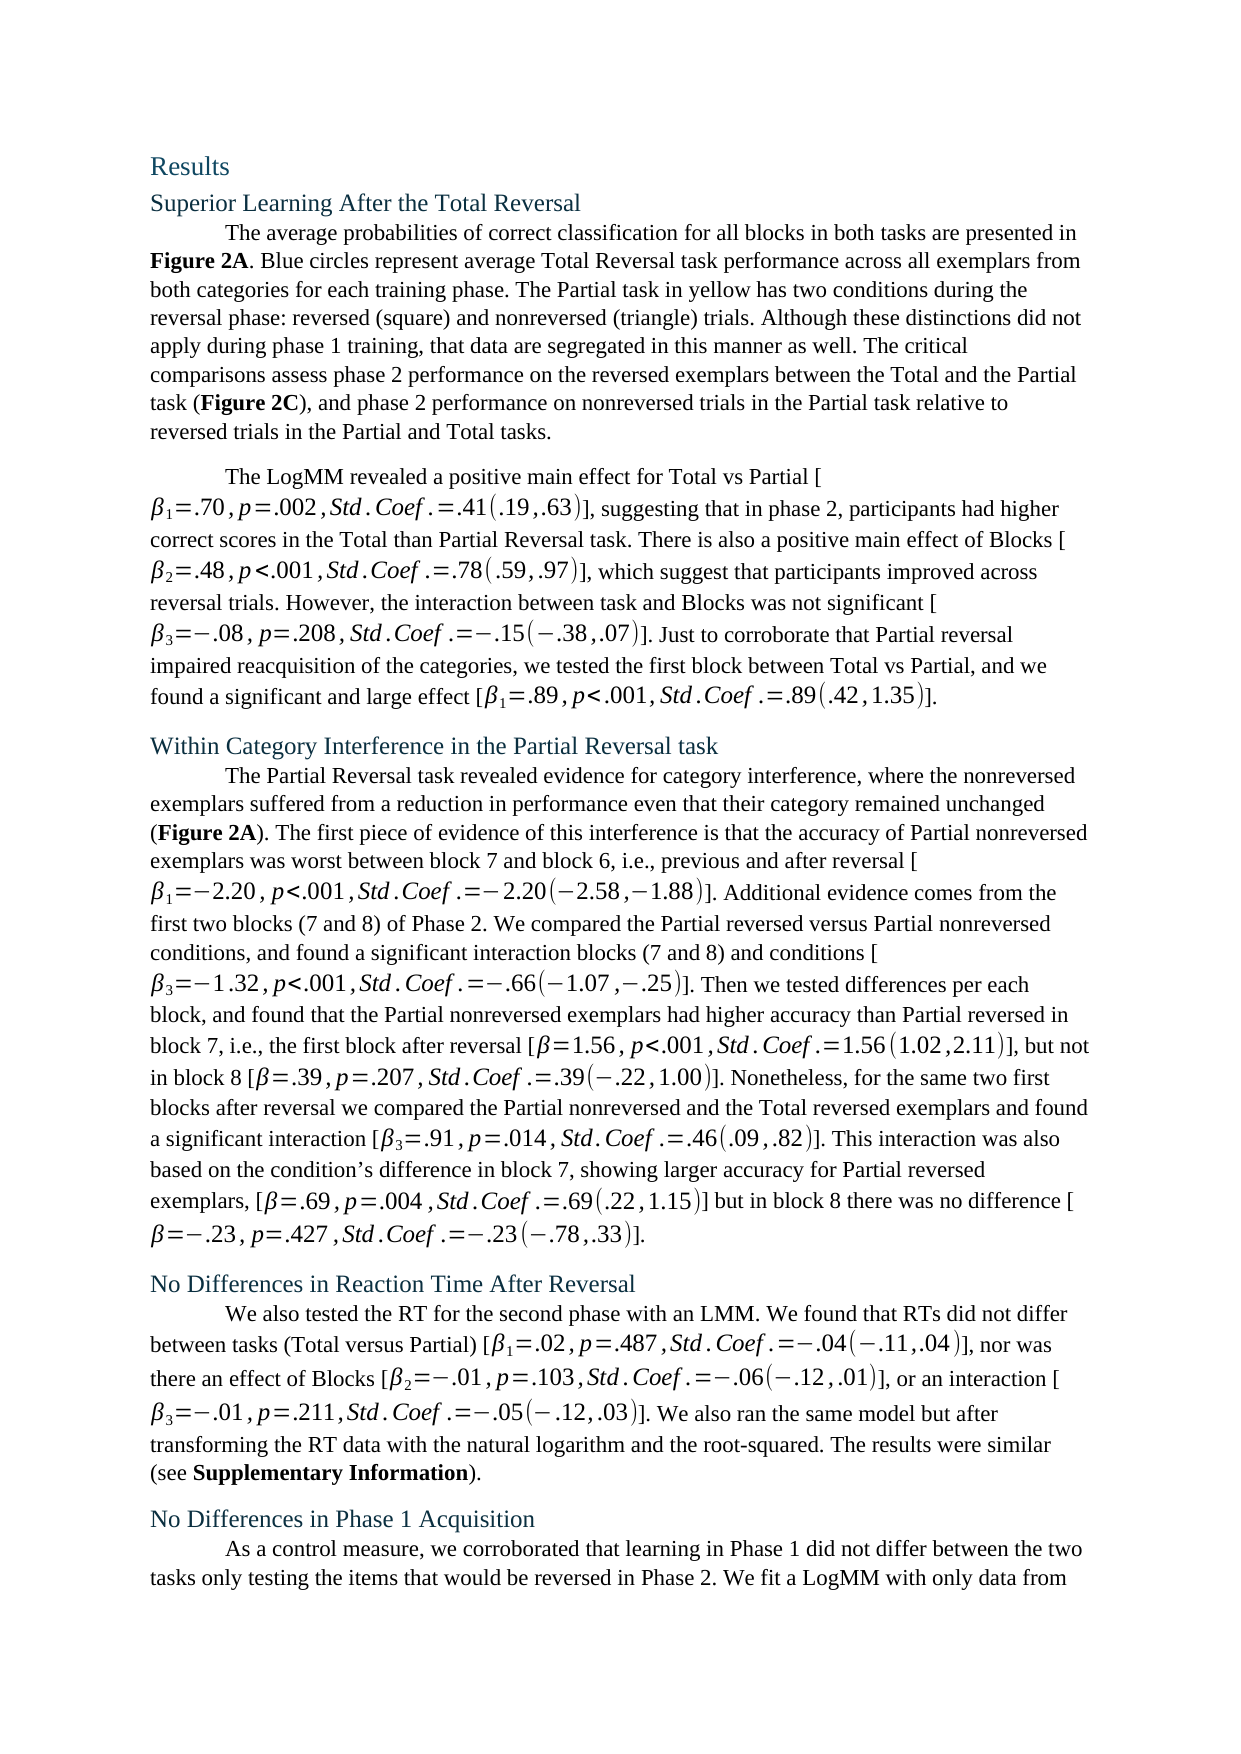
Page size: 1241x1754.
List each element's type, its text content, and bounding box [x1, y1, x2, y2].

subtitle Within Category Interference in the Partial Reversal task [150, 731, 1090, 759]
text The LogMM revealed a positive main effect for Total vs Partial [], suggesting that in phase 2, participants had higher correct scores in the Total than Partial Reversal task. There is also a positive main effect of Blocks [], which suggest that participants improved across reversal trials. However, the interaction between task and Blocks was not significant []. Just to corroborate that Partial reversal impaired reacquisition of the categories, we tested the first block between Total vs Partial, and we found a significant and large effect []. [150, 463, 1090, 712]
subtitle No Differences in Reaction Time After Reversal [150, 1269, 1090, 1297]
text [150, 1535, 1090, 1590]
subtitle No Differences in Phase 1 Acquisition [150, 1504, 1090, 1533]
subtitle Superior Learning After the Total Reversal [150, 188, 1090, 216]
subtitle Results [150, 150, 1090, 181]
text The Partial Reversal task revealed evidence for category interference, where the nonreversed exemplars suffered from a reduction in performance even that their category remained unchanged (Figure 2A). The first piece of evidence of this interference is that the accuracy of Partial nonreversed exemplars was worst between block 7 and block 6, i.e., previous and after reversal []. Additional evidence comes from the first two blocks (7 and 8) of Phase 2. We compared the Partial reversed versus Partial nonreversed conditions, and found a significant interaction blocks (7 and 8) and conditions []. Then we tested differences per each block, and found that the Partial nonreversed exemplars had higher accuracy than Partial reversed in block 7, i.e., the first block after reversal [], but not in block 8 []. Nonetheless, for the same two first blocks after reversal we compared the Partial nonreversed and the Total reversed exemplars and found a significant interaction []. This interaction was also based on the condition’s difference in block 7, showing larger accuracy for Partial reversed exemplars, [] but in block 8 there was no difference []. [150, 762, 1090, 1250]
text We also tested the RT for the second phase with an LMM. We found that RTs did not differ between tasks (Total versus Partial) [], nor was there an effect of Blocks [], or an interaction []. We also ran the same model but after transforming the RT data with the natural logarithm and the root-squared. The results were similar (see Supplementary Information). [150, 1300, 1090, 1486]
text The average probabilities of correct classification for all blocks in both tasks are presented in Figure 2A. Blue circles represent average Total Reversal task performance across all exemplars from both categories for each training phase. The Partial task in yellow has two conditions during the reversal phase: reversed (square) and nonreversed (triangle) trials. Although these distinctions did not apply during phase 1 training, that data are segregated in this manner as well. The critical comparisons assess phase 2 performance on the reversed exemplars between the Total and the Partial task (Figure 2C), and phase 2 performance on nonreversed trials in the Partial task relative to reversed trials in the Partial and Total tasks. [150, 219, 1090, 444]
